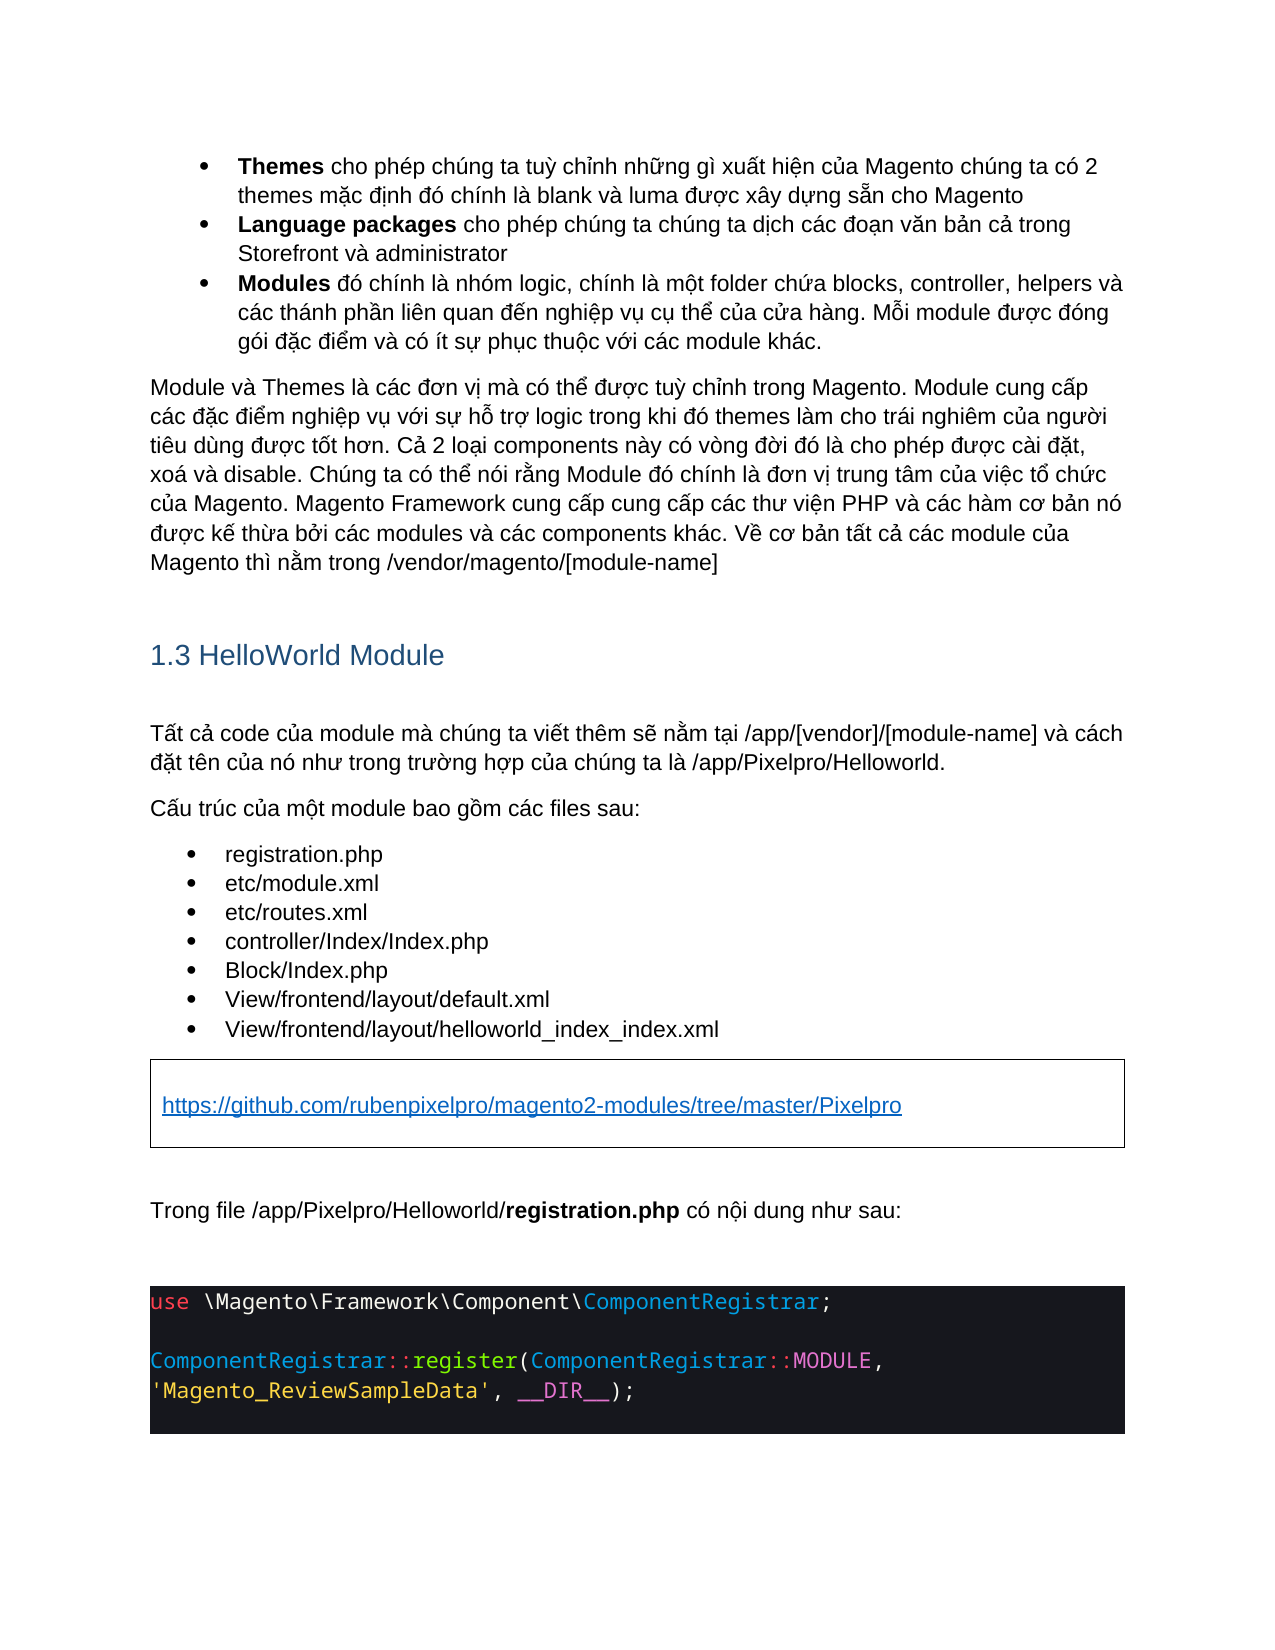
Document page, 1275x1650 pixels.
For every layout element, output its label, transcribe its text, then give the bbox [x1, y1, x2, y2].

list Themes cho phép chúng ta tuỳ chỉnh những gì xuất hiện của Magento chúng ta có 2 themes mặc định đó chính là blank và luma được xây dựng sẵn cho Magento [200, 150, 1125, 208]
list Modules đó chính là nhóm logic, chính là một folder chứa blocks, controller, helpers và các thánh phần liên quan đến nghiệp vụ cụ thể của cửa hàng. Mỗi module được đóng gói đặc điểm và có ít sự phục thuộc với các module khác. [200, 267, 1125, 354]
text Tất cả code của module mà chúng ta viết thêm sẽ nằm tại /app/[vendor]/[module-name] và cách đặt tên của nó như trong trường hợp của chúng ta là /app/Pixelpro/Helloworld. [150, 717, 1125, 775]
list registration.php [187, 838, 1125, 867]
list View/frontend/layout/helloworld_index_index.xml [187, 1013, 1125, 1042]
text ComponentRegistrar::register(ComponentRegistrar::MODULE, 'Magento_ReviewSampleData', __DIR__); [150, 1345, 1125, 1405]
text Module và Themes là các đơn vị mà có thể được tuỳ chỉnh trong Magento. Module cung cấp các đặc điểm nghiệp vụ với sự hỗ trợ logic trong khi đó themes làm cho trái nghiêm của người tiêu dùng được tốt hơn. Cả 2 loại components này có vòng đời đó là cho phép được cài đặt, xoá và disable. Chúng ta có thể nói rằng Module đó chính là đơn vị trung tâm của việc tổ chức của Magento. Magento Framework cung cấp cung cấp các thư viện PHP và các hàm cơ bản nó được kế thừa bởi các modules và các components khác. Về cơ bản tất cả các module của Magento thì nằm trong /vendor/magento/[module-name] [150, 371, 1125, 575]
subtitle 1.3 HelloWorld Module [150, 637, 1125, 671]
table_header https://github.com/rubenpixelpro/magento2-modules/tree/master/Pixelpro [151, 1060, 1124, 1147]
list View/frontend/layout/default.xml [187, 983, 1125, 1013]
list etc/routes.xml [187, 896, 1125, 925]
text Trong file /app/Pixelpro/Helloworld/registration.php có nội dung như sau: [150, 1194, 1125, 1223]
text use \Magento\Framework\Component\ComponentRegistrar; [150, 1286, 1125, 1315]
text Cấu trúc của một module bao gồm các files sau: [150, 792, 1125, 821]
list Language packages cho phép chúng ta chúng ta dịch các đoạn văn bản cả trong Storefront và administrator [200, 208, 1125, 267]
list Block/Index.php [187, 954, 1125, 983]
list controller/Index/Index.php [187, 925, 1125, 954]
list etc/module.xml [187, 867, 1125, 896]
